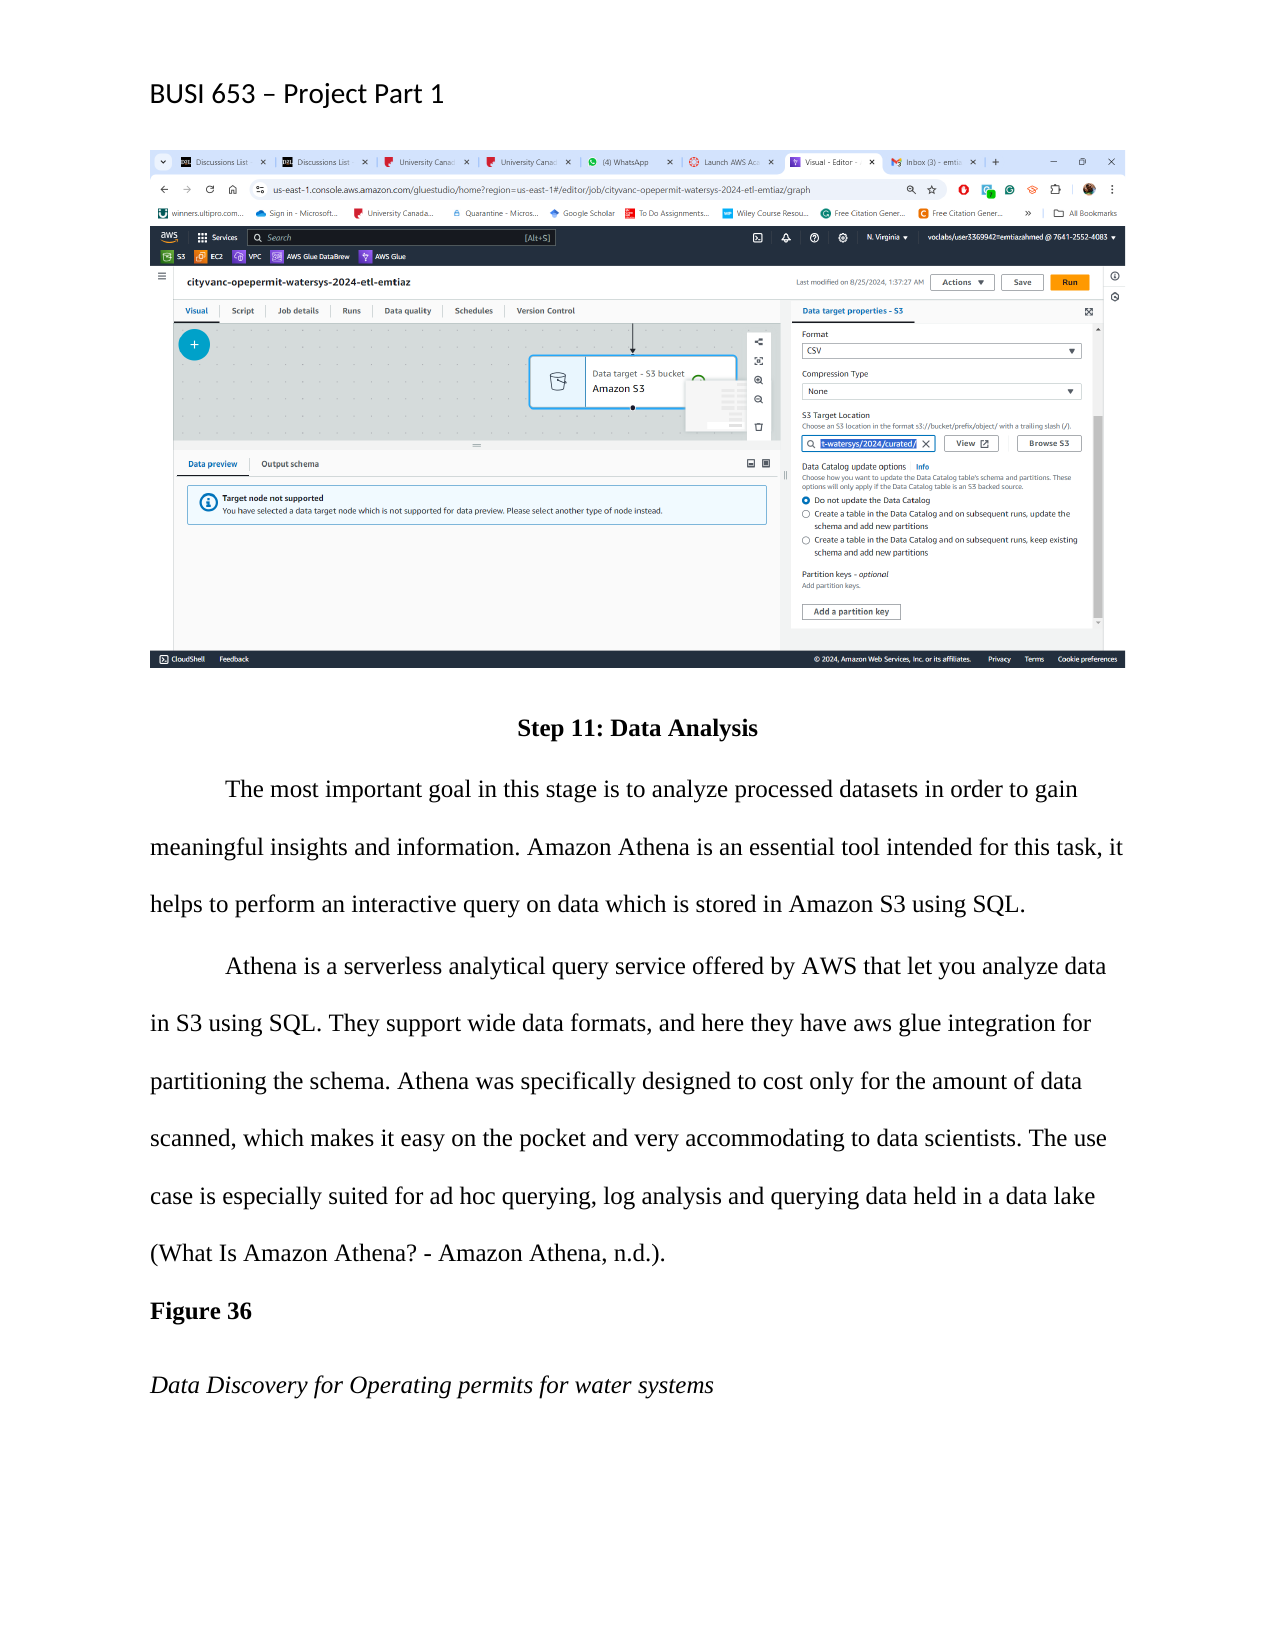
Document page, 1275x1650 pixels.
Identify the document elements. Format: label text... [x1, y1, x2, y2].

subtitle Athena is a serverless analytical query service offered by AWS that let you analyze data in S3 using SQL. They support wide data formats, and here they have aws glue integration for partitioning the schema. Athena was specifically designed to cost only for the amount of data scanned, which makes it easy on the pocket and very accommodating to data scientists. The use case is especially suited for ad hoc querying, log analysis and querying data held in a data lake (What Is Amazon Athena? - Amazon Athena, n.d.). [150, 951, 1125, 1267]
picture [150, 150, 1125, 668]
subtitle The most important goal in this stage is to analyze processed datasets in order to gain meaningful insights and information. Amazon Athena is an essential tool intended for this task, it helps to perform an interactive query on data which is stored in Amazon S3 using SQL. [150, 774, 1125, 918]
text Figure 36 [150, 1296, 1125, 1325]
text Data Discovery for Operating permits for water systems [150, 1370, 1125, 1399]
subtitle Step 11: Data Analysis [150, 713, 1125, 741]
